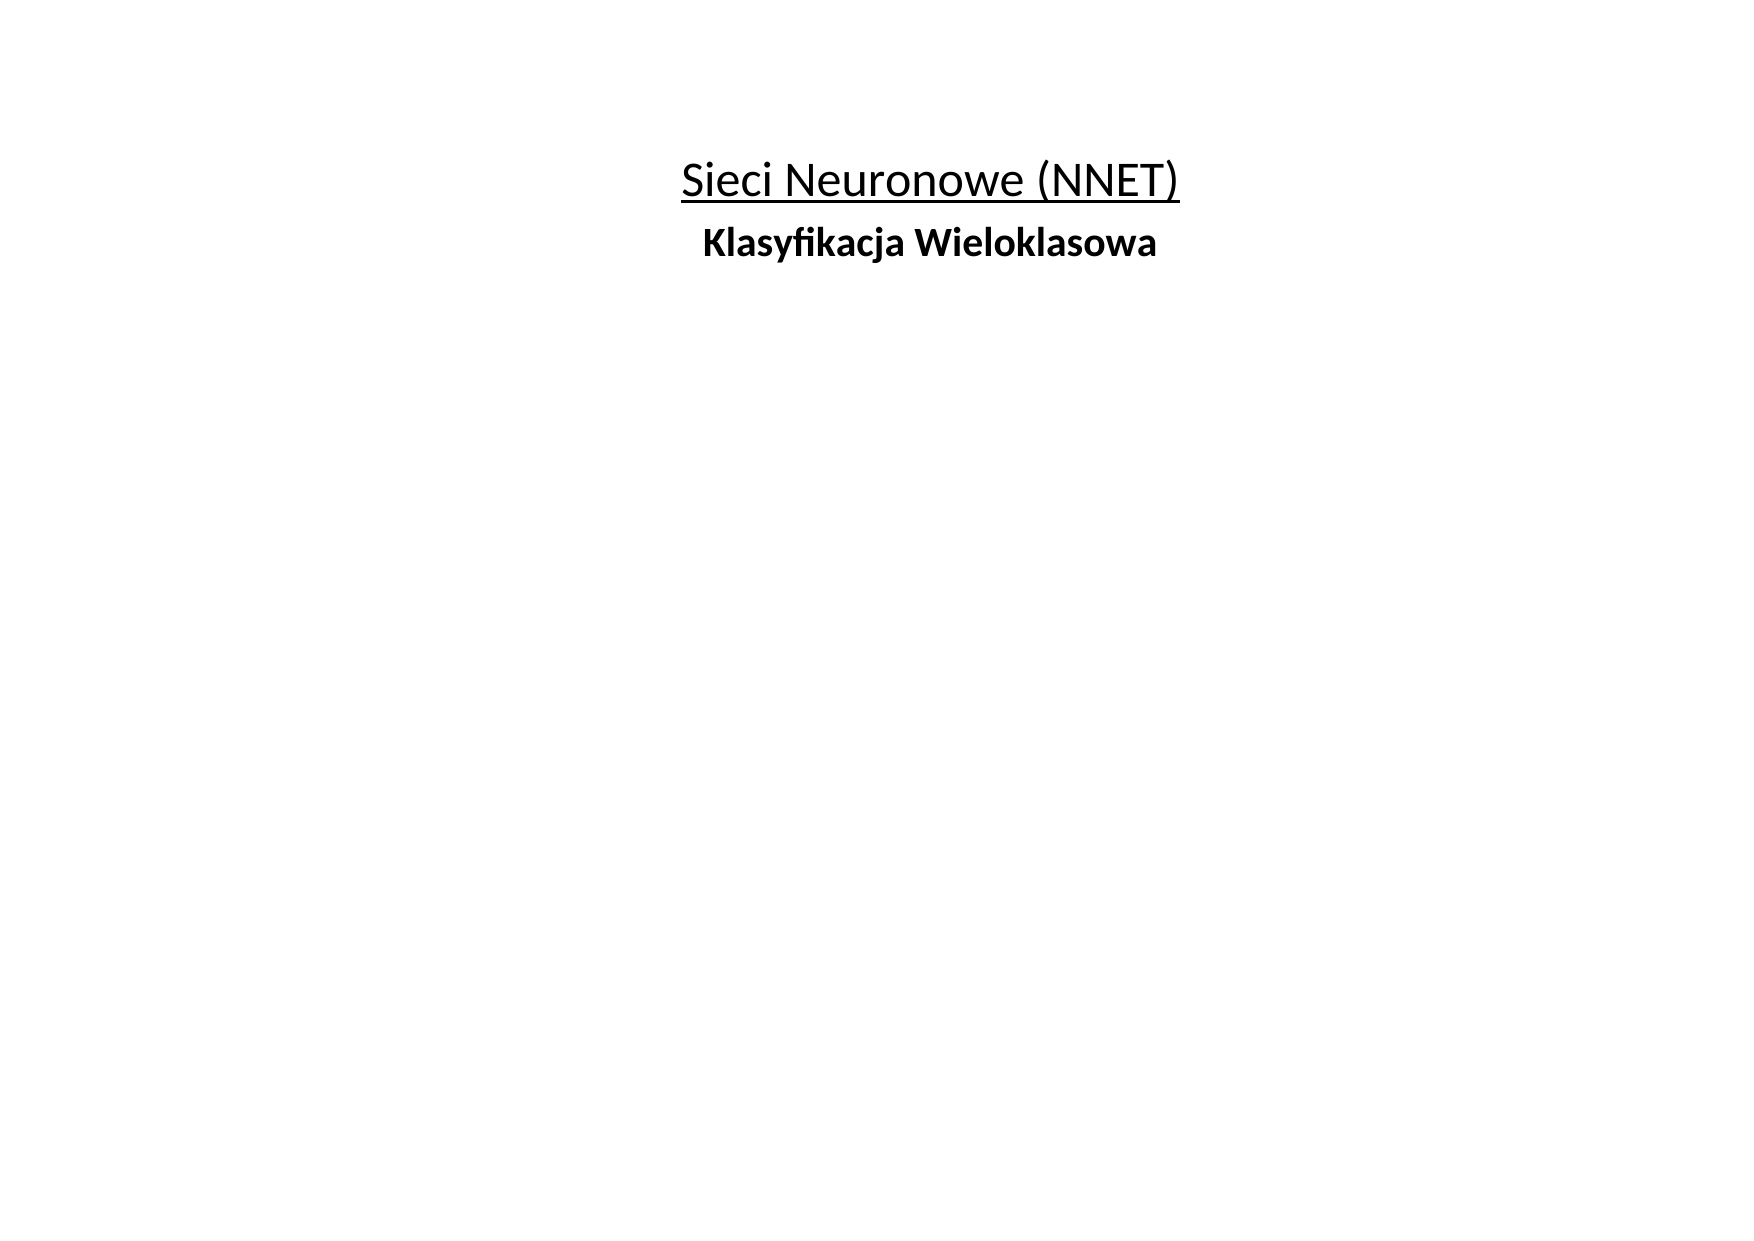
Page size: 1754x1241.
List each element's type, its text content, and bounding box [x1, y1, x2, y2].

list Sieci Neuronowe (NNET) Klasyfikacja Wieloklasowa [148, 148, 1713, 267]
